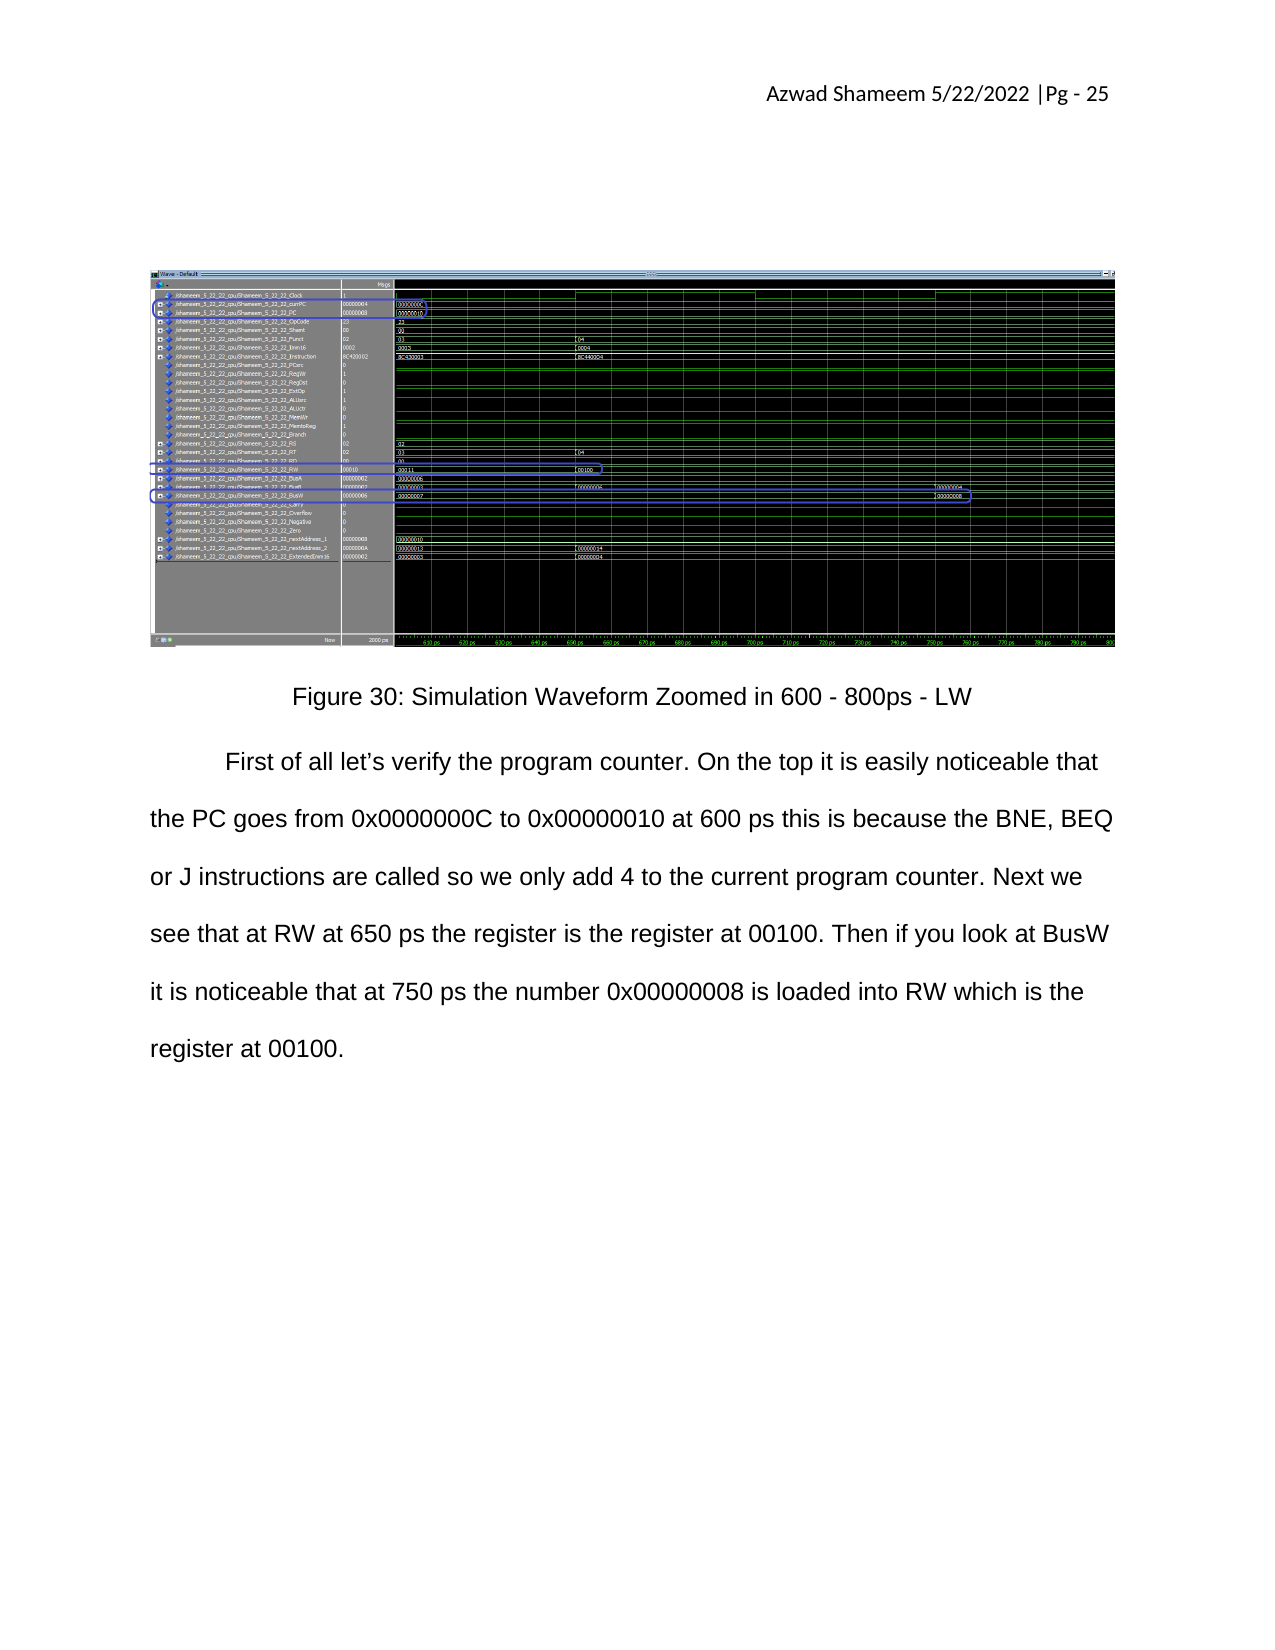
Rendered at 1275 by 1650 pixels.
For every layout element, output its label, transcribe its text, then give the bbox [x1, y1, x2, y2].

text Figure 30: Simulation Waveform Zoomed in 600 - 800ps - LW [149, 682, 1116, 711]
text First of all let’s verify the program counter. On the top it is easily noticeable that the PC goes from 0x0000000C to 0x00000010 at 600 ps this is because the BNE, BEQ or J instructions are called so we only add 4 to the current program counter. Next we see that at RW at 650 ps the register is the register at 00100. Then if you look at BusW it is noticeable that at 750 ps the number 0x00000008 is loaded into RW which is the register at 00100. [149, 747, 1116, 1063]
picture [149, 270, 1115, 647]
